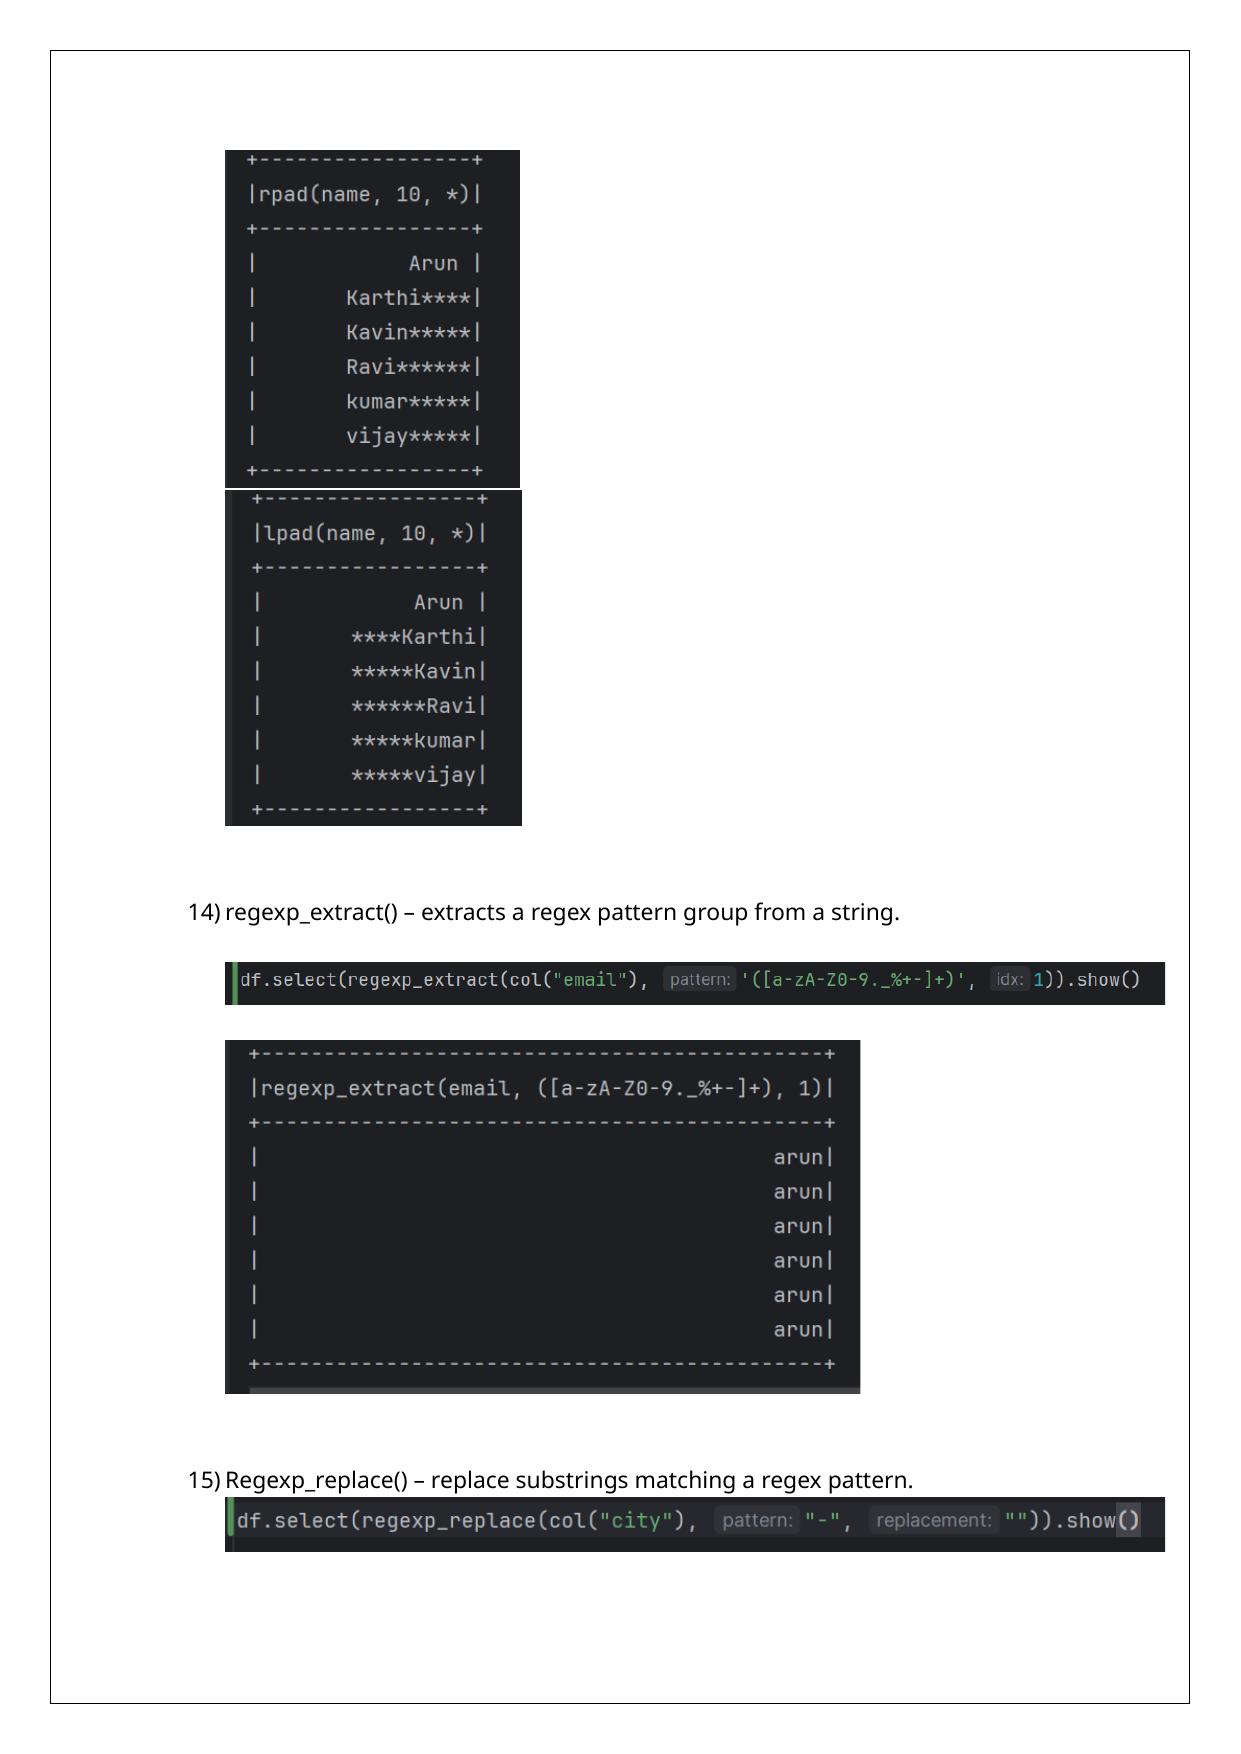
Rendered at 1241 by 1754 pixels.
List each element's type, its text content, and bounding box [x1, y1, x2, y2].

picture [225, 150, 520, 488]
picture [225, 1497, 1166, 1552]
list Regexp_replace() – replace substrings matching a regex pattern. [187, 1463, 1090, 1495]
list regexp_extract() – extracts a regex pattern group from a string. [187, 895, 1090, 927]
picture [225, 490, 522, 826]
picture [225, 962, 1166, 1005]
picture [225, 1040, 861, 1394]
